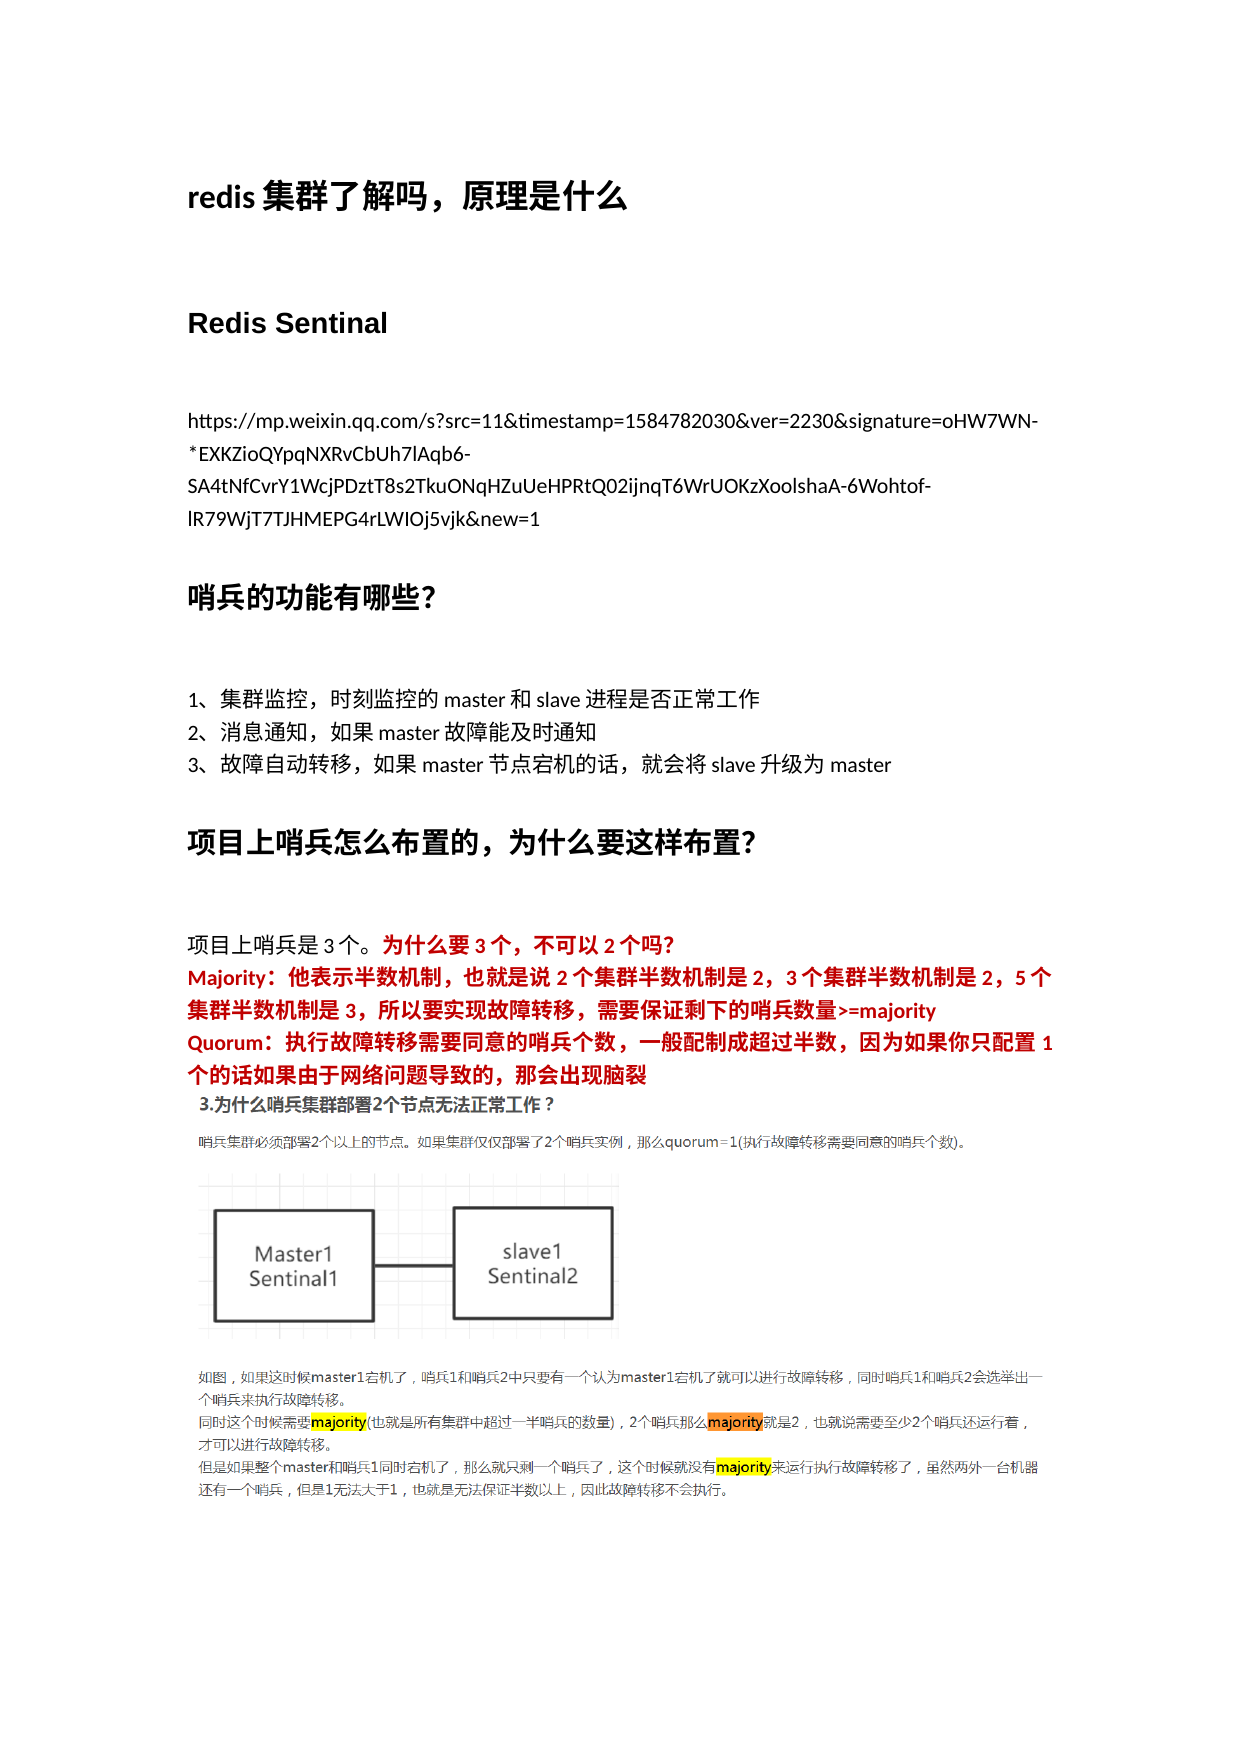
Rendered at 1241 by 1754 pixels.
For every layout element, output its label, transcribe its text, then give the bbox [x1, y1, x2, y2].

text https://mp.weixin.qq.com/s?src=11&timestamp=1584782030&ver=2230&signature=oHW7WN-*EXKZioQYpqNXRvCbUh7lAqb6-SA4tNfCvrY1WcjPDztT8s2TkuONqHZuUeHPRtQ02ijnqT6WrUOKzXoolshaA-6Wohtof-lR79WjT7TJHMEPG4rLWIOj5vjk&new=1 [187, 404, 1053, 534]
picture [187, 1089, 1052, 1509]
subtitle redis集群了解吗，原理是什么 [187, 162, 1053, 227]
text Quorum：执行故障转移需要同意的哨兵个数，一般配制成超过半数，因为如果你只配置1个的话如果由于网络问题导致的，那会出现脑裂 [187, 1025, 1053, 1090]
subtitle 项目上哨兵怎么布置的，为什么要这样布置？ [187, 809, 1053, 874]
text 项目上哨兵是3个。为什么要3个，不可以2个吗？ [187, 927, 1053, 960]
text Majority：他表示半数机制，也就是说2个集群半数机制是2，3个集群半数机制是2，5个集群半数机制是3，所以要实现故障转移，需要保证剩下的哨兵数量>=majority [187, 960, 1053, 1025]
list 消息通知，如果master故障能及时通知 [187, 714, 1053, 747]
list 集群监控，时刻监控的master和slave进程是否正常工作 [187, 682, 1053, 714]
subtitle 哨兵的功能有哪些？ [187, 564, 1053, 629]
subtitle Redis Sentinal [187, 291, 1053, 356]
list 故障自动转移，如果master节点宕机的话，就会将slave升级为master [187, 747, 1053, 779]
